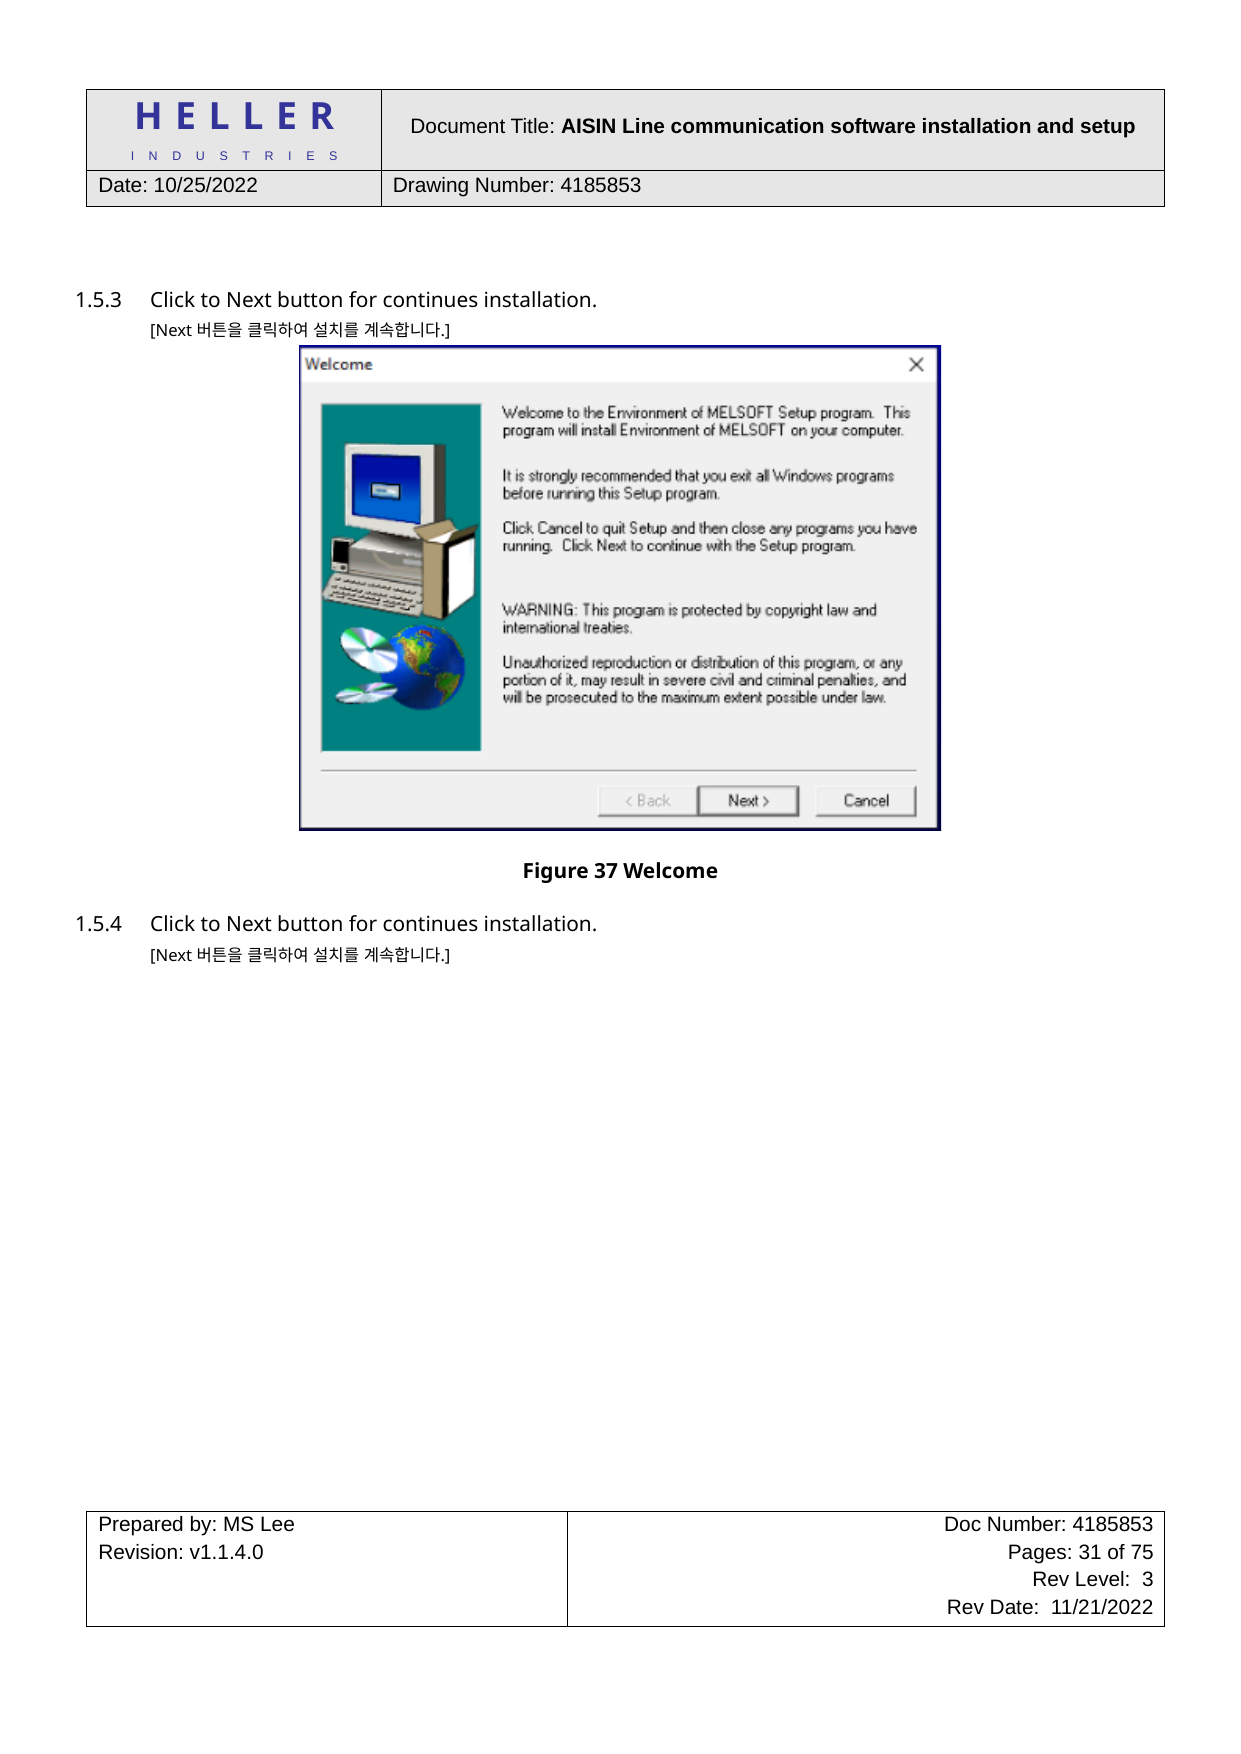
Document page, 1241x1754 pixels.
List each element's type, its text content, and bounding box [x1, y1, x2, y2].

list [Next 버튼을 클릭하여 설치를 계속합니다.] [150, 942, 1165, 966]
subtitle Click to Next button for continues installation. [75, 909, 1165, 938]
subtitle Click to Next button for continues installation. [75, 285, 1165, 313]
picture [299, 345, 942, 831]
list [Next 버튼을 클릭하여 설치를 계속합니다.] [150, 317, 1165, 342]
